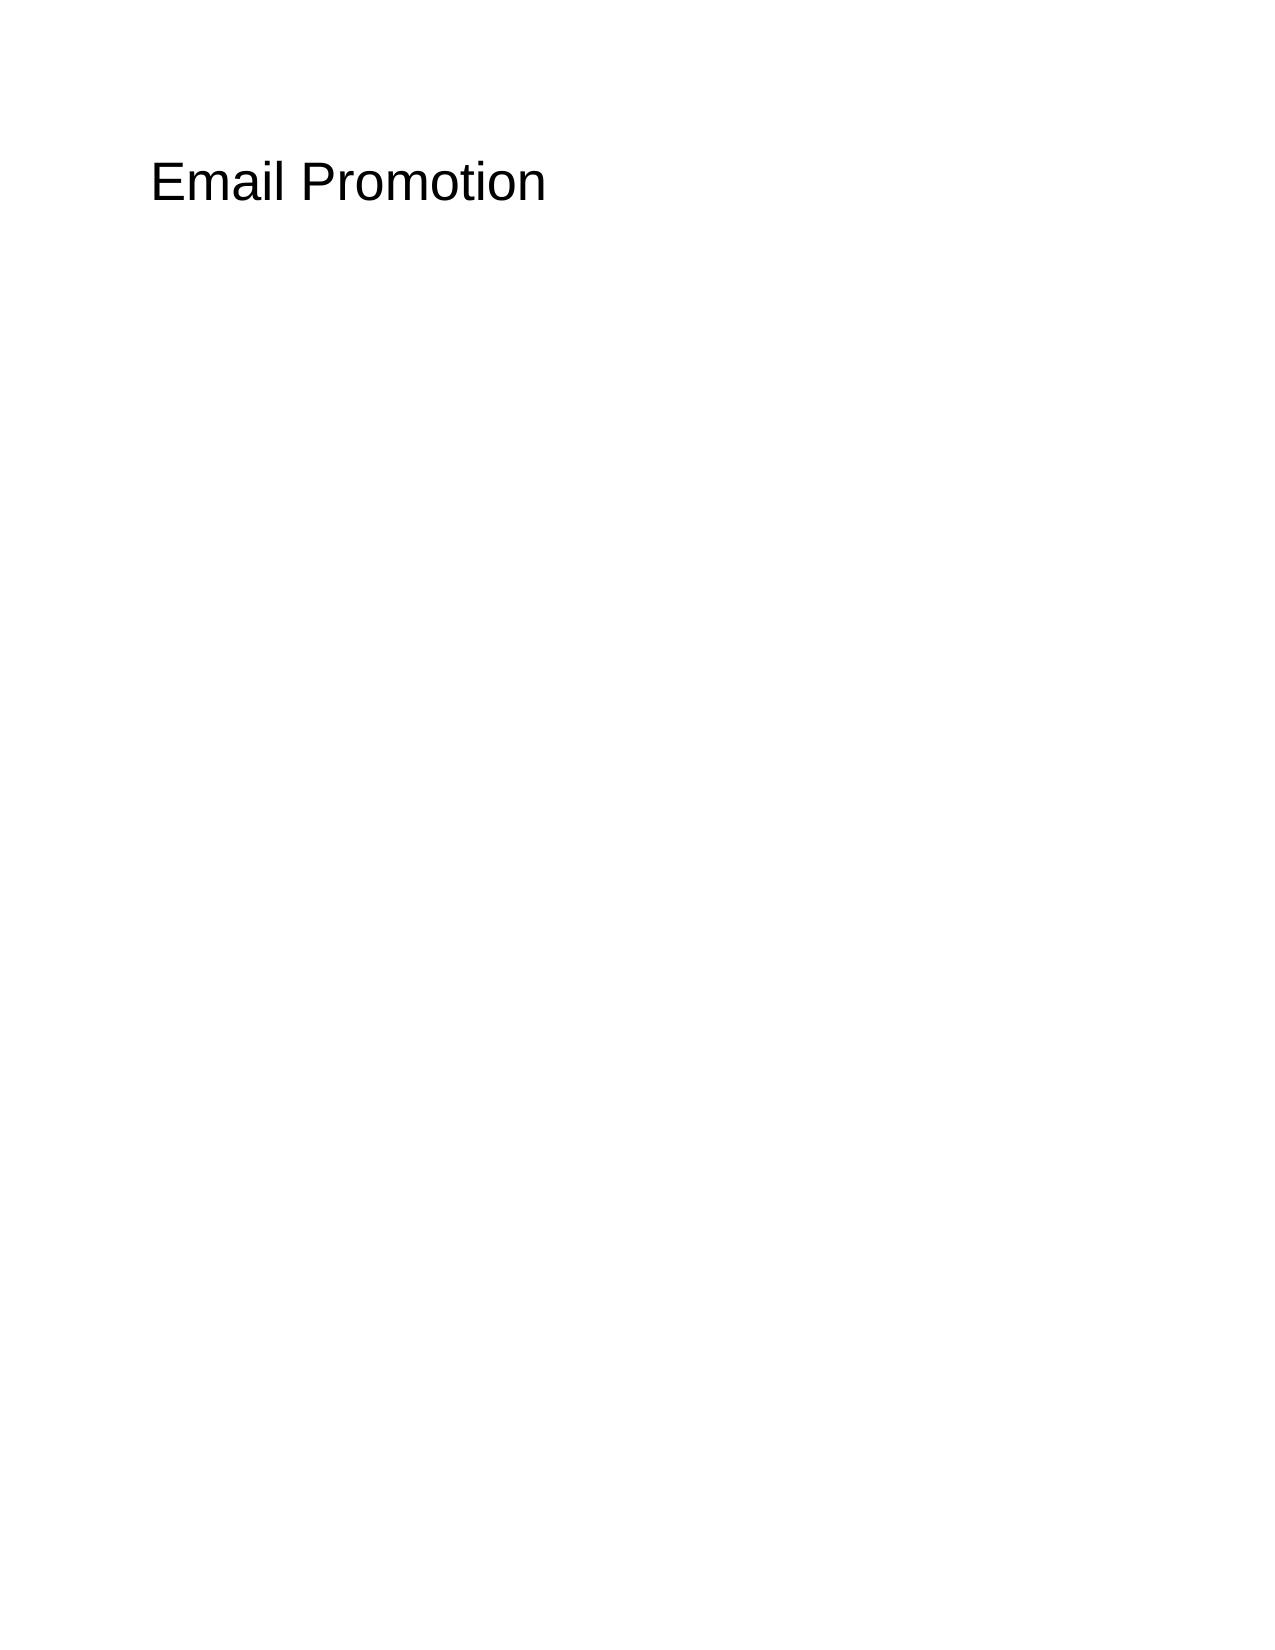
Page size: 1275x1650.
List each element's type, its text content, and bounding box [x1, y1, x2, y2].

title Email Promotion [150, 150, 1125, 212]
